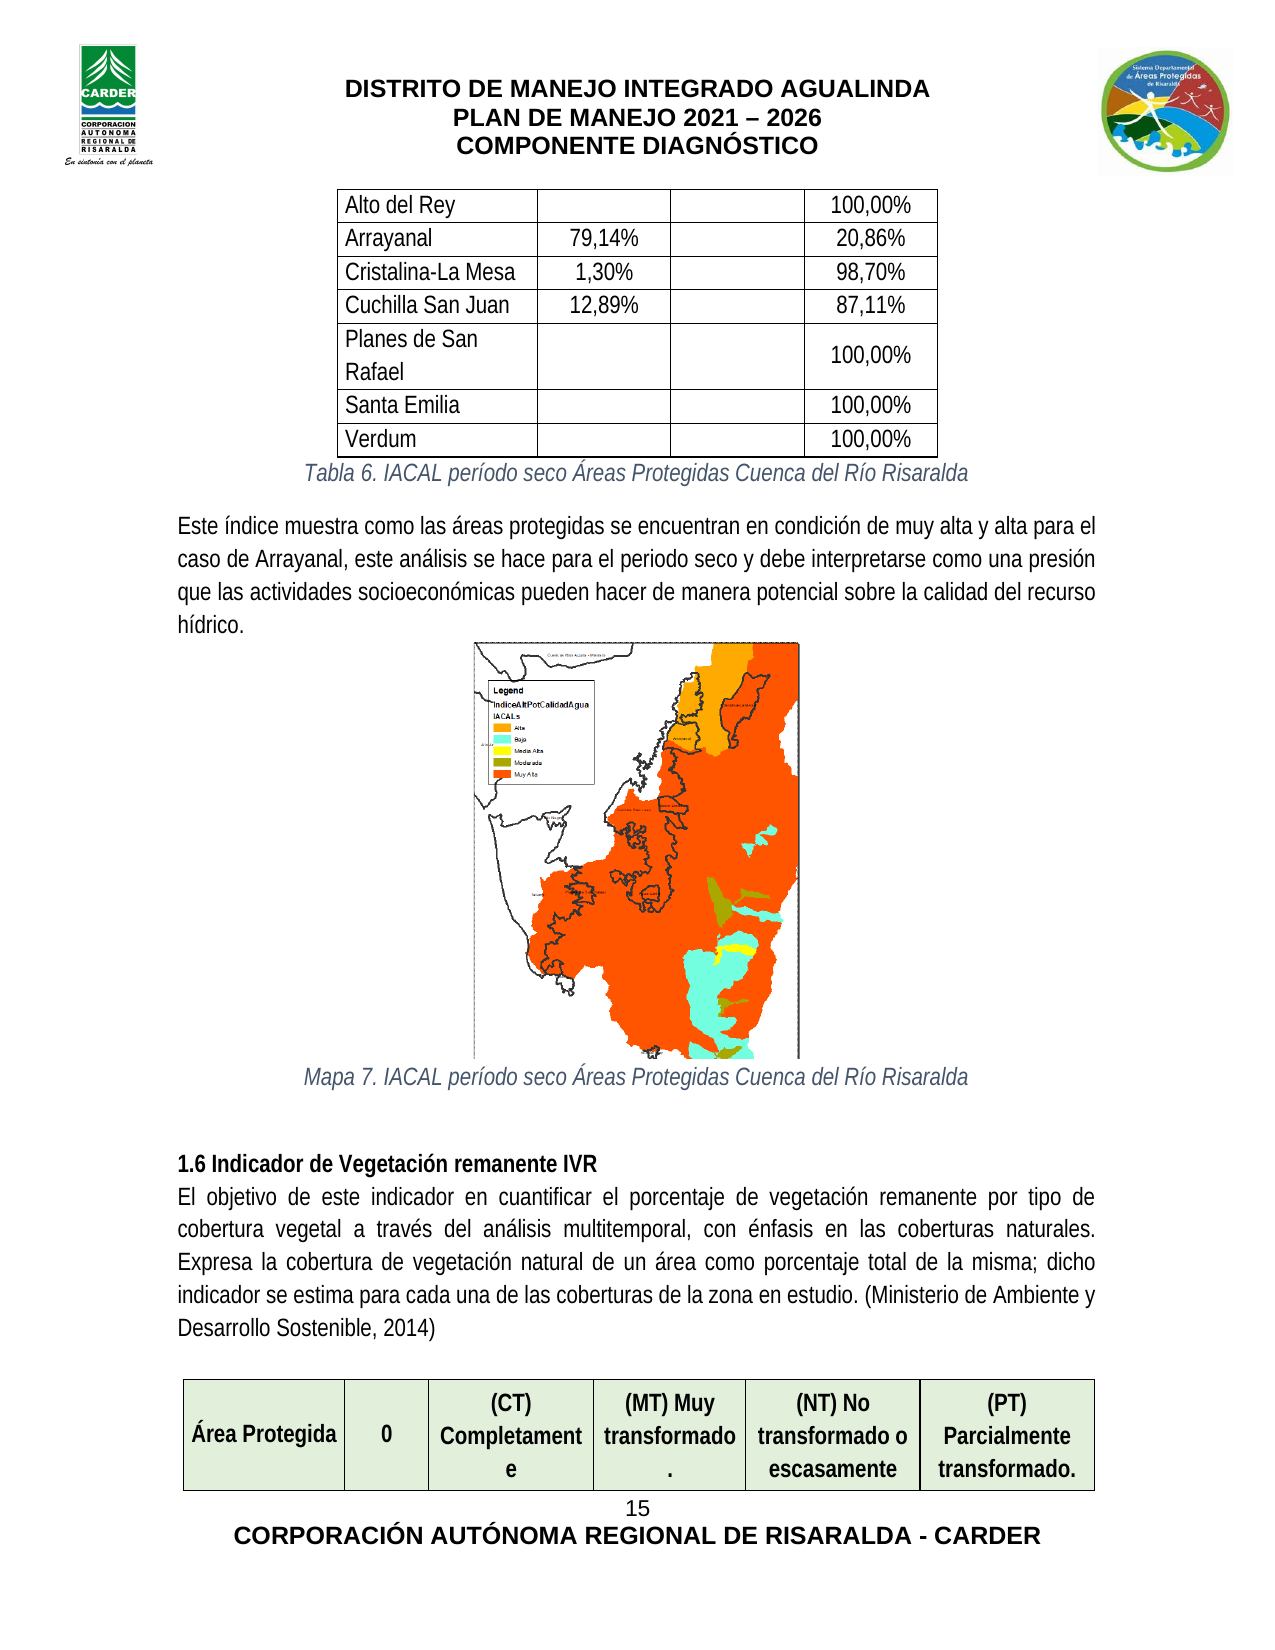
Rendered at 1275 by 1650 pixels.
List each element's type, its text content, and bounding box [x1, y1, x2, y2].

text El objetivo de este indicador en cuantificar el porcentaje de vegetación remanente por tipo de cobertura vegetal a través del análisis multitemporal, con énfasis en las coberturas naturales. Expresa la cobertura de vegetación natural de un área como porcentaje total de la misma; dicho indicador se estima para cada una de las coberturas de la zona en estudio. (Ministerio de Ambiente y Desarrollo Sostenible, 2014) [177, 1182, 1098, 1342]
table_header Área Protegida [184, 1380, 344, 1490]
table_cell [671, 257, 804, 289]
table_header (MT) Muy transformado. Sostenibilidad baja. [594, 1380, 745, 1490]
table_cell [538, 190, 670, 222]
table_cell 100,00% [805, 324, 937, 389]
text Este índice muestra como las áreas protegidas se encuentran en condición de muy alta y alta para el caso de Arrayanal, este análisis se hace para el periodo seco y debe interpretarse como una presión que las actividades socioeconómicas pueden hacer de manera potencial sobre la calidad del recurso hídrico. [177, 511, 1098, 639]
table_cell Planes de San Rafael [338, 324, 537, 389]
table_cell [671, 390, 804, 423]
table_header (PT) Parcialmente transformado. Al menos el 70% de la vegetación primaria permanece sin alterar. Sostenibilidad media. [921, 1380, 1094, 1490]
table_cell [671, 190, 804, 222]
table_cell Cuchilla San Juan [338, 290, 537, 323]
table_cell 100,00% [805, 190, 937, 222]
picture [59, 37, 159, 176]
table_header 0 [345, 1380, 428, 1490]
table_cell 12,89% [538, 290, 670, 323]
table_cell Alto del Rey [338, 190, 537, 222]
table_cell [671, 324, 804, 389]
table_cell Arrayanal [338, 223, 537, 256]
table_cell 79,14% [538, 223, 670, 256]
table_cell 100,00% [805, 424, 937, 456]
table_cell Cristalina-La Mesa [338, 257, 537, 289]
text 1.6 Indicador de Vegetación remanente IVR [177, 1149, 1098, 1177]
text Mapa 7. IACAL período seco Áreas Protegidas Cuenca del Río Risaralda [177, 1062, 1098, 1091]
picture [473, 642, 802, 1059]
table_cell [671, 424, 804, 456]
table_cell 87,11% [805, 290, 937, 323]
table_cell Santa Emilia [338, 390, 537, 423]
table_cell 20,86% [805, 223, 937, 256]
table_cell Verdum [338, 424, 537, 456]
table_cell [538, 390, 670, 423]
table_cell 100,00% [805, 390, 937, 423]
table_cell [671, 223, 804, 256]
table_header (CT) Completamente transformado. [429, 1380, 593, 1490]
text Tabla 6. IACAL período seco Áreas Protegidas Cuenca del Río Risaralda [177, 457, 1098, 486]
table_cell [538, 324, 670, 389]
table_header (NT) No transformado o escasamente transformado. Sostenibilidad alta [746, 1380, 919, 1490]
table_cell 1,30% [538, 257, 670, 289]
table_cell [538, 424, 670, 456]
table_cell 98,70% [805, 257, 937, 289]
picture [1097, 47, 1234, 177]
table_cell [671, 290, 804, 323]
